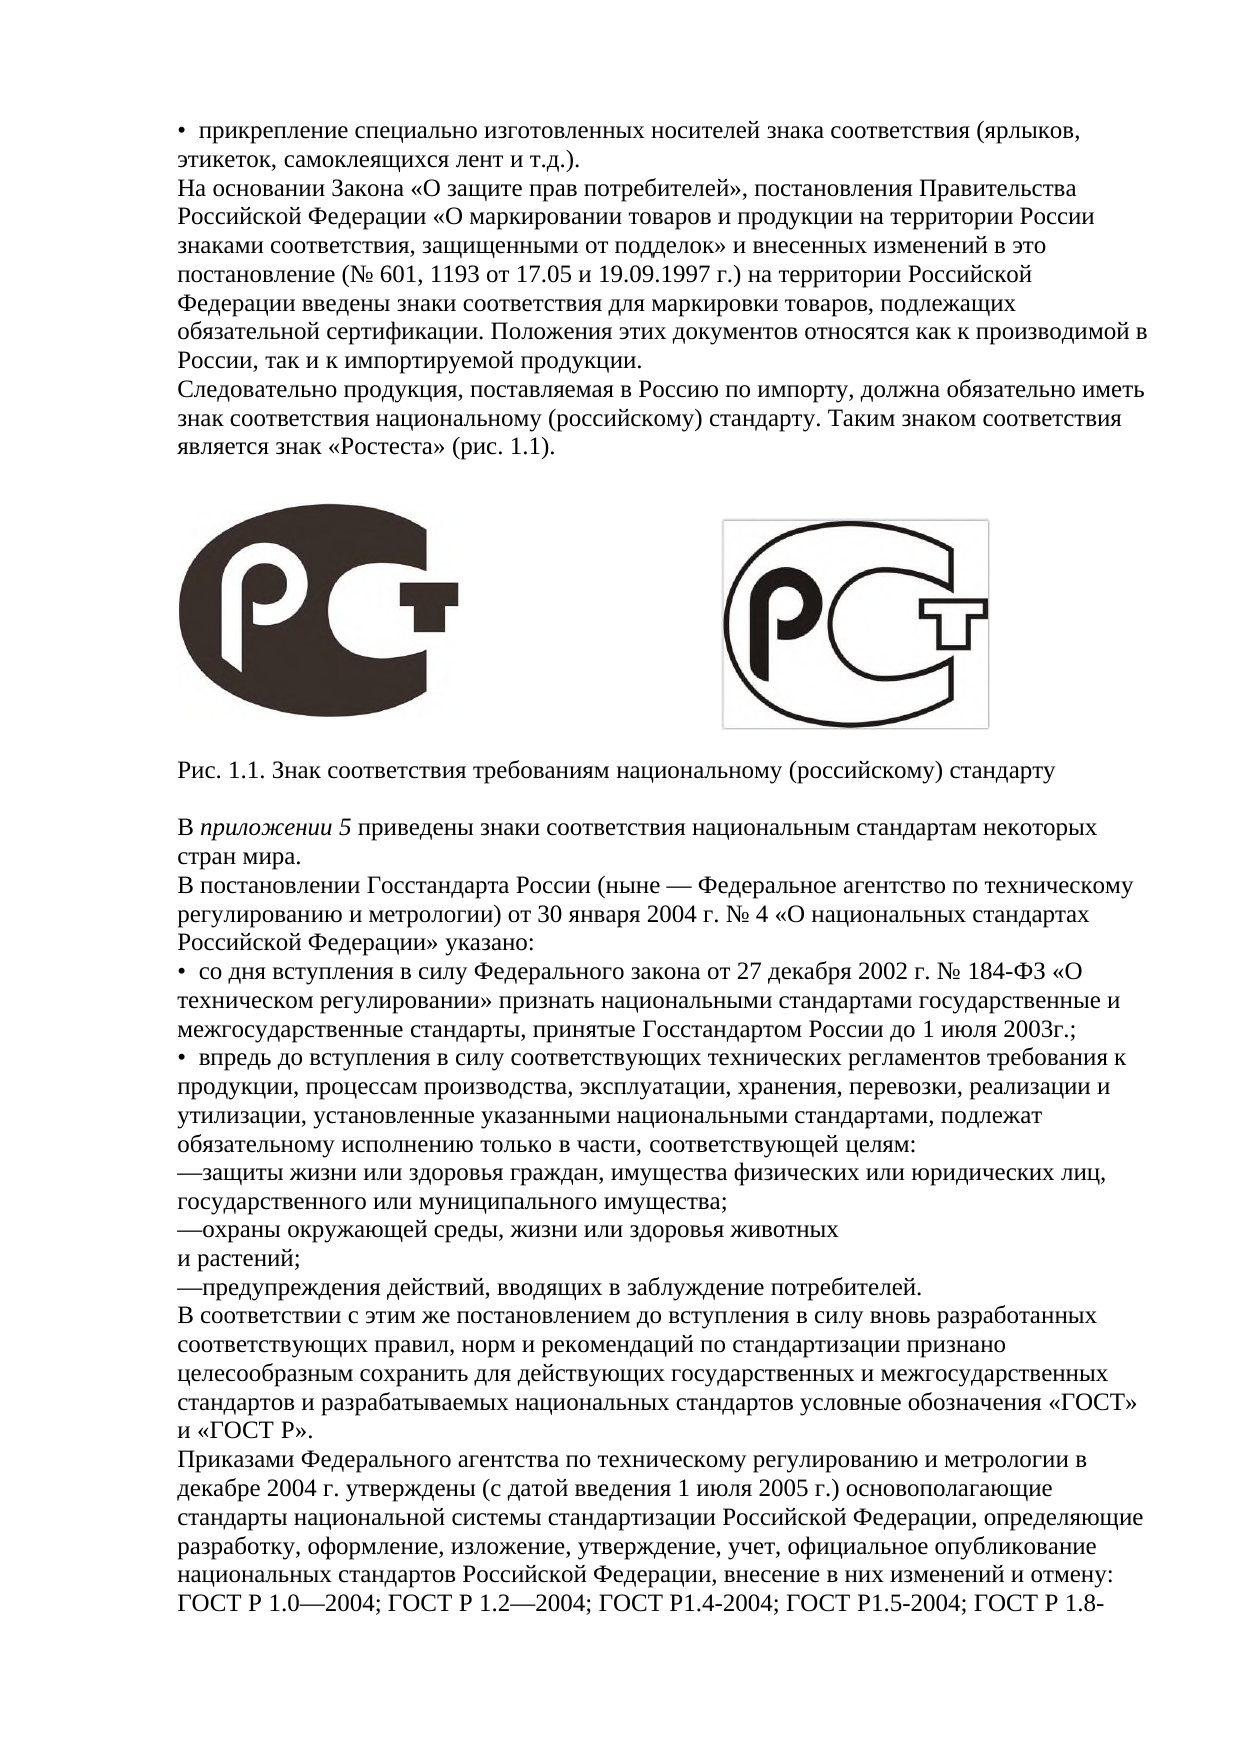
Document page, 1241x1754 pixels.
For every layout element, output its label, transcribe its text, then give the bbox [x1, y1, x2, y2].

text Следовательно продукция, поставляемая в Россию по импорту, должна обязательно иметь знак соответствия национальному (российскому) стандарту. Таким знаком соответствия является знак «Ростеста» (рис. 1.1). [177, 374, 1147, 460]
text Приказами Федерального агентства по техническому регулированию и метрологии в декабре 2004 г. утверждены (с датой введения 1 июля 2005 г.) основополагающие стандарты национальной системы стандартизации Российской Федерации, определяющие разработку, оформление, изложение, утверждение, учет, официальное опубликование национальных стандартов Российской Федерации, внесение в них изменений и отмену: ГОСТ Р 1.0—2004; ГОСТ Р 1.2—2004; ГОСТ Р1.4-2004; ГОСТ Р1.5-2004; ГОСТ Р 1.8- [177, 1444, 1145, 1617]
list прикрепление специально изготовленных носителей знака соответствия (ярлыков, этикеток, самоклеящихся лент и т.д.). [177, 115, 1081, 173]
picture [721, 518, 990, 730]
list со дня вступления в силу Федерального закона от 27 декабря 2002 г. № 184-ФЗ «О техническом регулировании» признать национальными стандартами государственные и межгосударственные стандарты, принятые Госстандартом России до 1 июля 2003г.; [177, 956, 1121, 1042]
text —предупреждения действий, вводящих в заблуждение потребителей. [177, 1272, 1240, 1301]
text —охраны окружающей среды, жизни или здоровья животных и растений; [177, 1215, 841, 1272]
text В приложении 5 приведены знаки соответствия национальным стандартам некоторых стран мира. [177, 813, 1121, 869]
picture [177, 503, 459, 717]
text В соответствии с этим же постановлением до вступления в силу вновь разработанных соответствующих правил, норм и рекомендаций по стандартизации признано целесообразным сохранить для действующих государственных и межгосударственных стандартов и разрабатываемых национальных стандартов условные обозначения «ГОСТ» и «ГОСТ Р». [177, 1301, 1139, 1444]
text —защиты жизни или здоровья граждан, имущества физических или юридических лиц, государственного или муниципального имущества; [177, 1157, 1121, 1215]
text Рис. 1.1. Знак соответствия требованиям национальному (российскому) стандарту [177, 755, 1240, 784]
text В постановлении Госстандарта России (ныне — Федеральное агентство по техническому регулированию и метрологии) от 30 января 2004 г. № 4 «О национальных стандартах Российской Федерации» указано: [177, 870, 1135, 956]
list впредь до вступления в силу соответствующих технических регламентов требования к продукции, процессам производства, эксплуатации, хранения, перевозки, реализации и утилизации, установленные указанными национальными стандартами, подлежат обязательному исполнению только в части, соответствующей целям: [177, 1042, 1127, 1157]
text На основании Закона «О защите прав потребителей», постановления Правительства Российской Федерации «О маркировании товаров и продукции на территории России знаками соответствия, защищенными от подделок» и внесенных изменений в это постановление (№ 601, 1193 от 17.05 и 19.09.1997 г.) на территории Российской Федерации введены знаки соответствия для маркировки товаров, подлежащих обязательной сертификации. Положения этих документов относятся как к производимой в России, так и к импортируемой продукции. [177, 173, 1149, 374]
